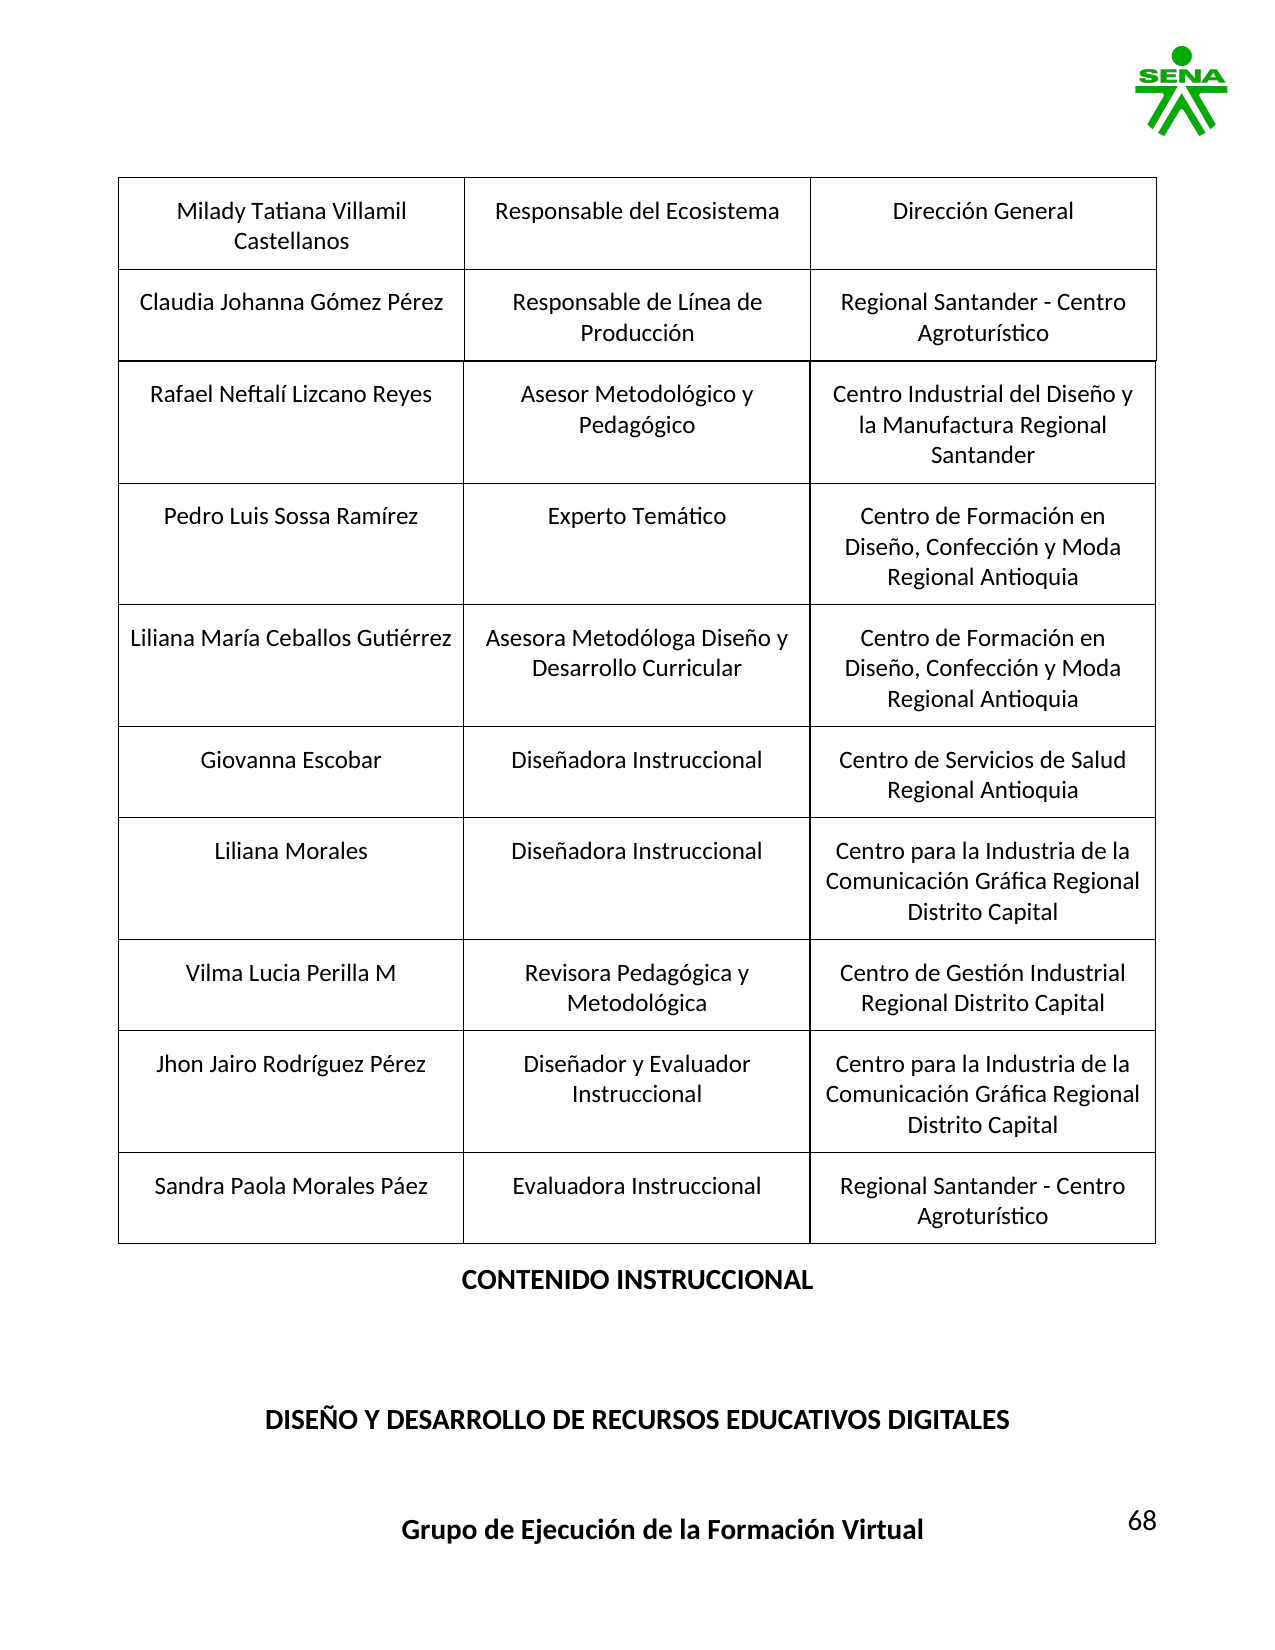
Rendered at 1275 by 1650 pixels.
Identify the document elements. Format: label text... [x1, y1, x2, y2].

table_header Dirección General [811, 178, 1156, 268]
table_cell Regional Santander - Centro Agroturístico [811, 270, 1156, 360]
table_cell Claudia Johanna Gómez Pérez [119, 270, 464, 360]
table_cell Liliana Morales [119, 818, 463, 939]
table_cell Evaluadora Instruccional [464, 1153, 809, 1243]
table_cell Centro de Formación en Diseño, Confección y Moda Regional Antioquia [811, 605, 1155, 726]
table_cell Asesora Metodóloga Diseño y Desarrollo Curricular [464, 605, 809, 726]
picture [1135, 46, 1228, 136]
table_cell Centro de Formación en Diseño, Confección y Moda Regional Antioquia [811, 484, 1155, 604]
table_cell Liliana María Ceballos Gutiérrez [119, 605, 463, 726]
table_cell Giovanna Escobar [119, 727, 463, 817]
table_header Responsable del Ecosistema [465, 178, 810, 268]
table_cell Centro de Servicios de Salud Regional Antioquia [811, 727, 1155, 817]
table_cell Diseñadora Instruccional [464, 727, 809, 817]
table_header Rafael Neftalí Lizcano Reyes [119, 362, 463, 482]
text DISEÑO Y DESARROLLO DE RECURSOS EDUCATIVOS DIGITALES [118, 1401, 1157, 1437]
table_header Milady Tatiana Villamil Castellanos [119, 178, 464, 268]
table_header Asesor Metodológico y Pedagógico [464, 362, 809, 482]
table_cell Jhon Jairo Rodríguez Pérez [119, 1031, 463, 1152]
table_cell Sandra Paola Morales Páez [119, 1153, 463, 1243]
table_cell Regional Santander - Centro Agroturístico [811, 1153, 1155, 1243]
table_cell Centro para la Industria de la Comunicación Gráfica Regional Distrito Capital [811, 1031, 1155, 1152]
table_cell Experto Temático [464, 484, 809, 604]
table_cell Diseñador y Evaluador Instruccional [464, 1031, 809, 1152]
table_cell Centro de Gestión Industrial Regional Distrito Capital [811, 940, 1155, 1030]
table_cell Diseñadora Instruccional [464, 818, 809, 939]
table_header Centro Industrial del Diseño y la Manufactura Regional Santander [811, 362, 1155, 482]
text CONTENIDO INSTRUCCIONAL [118, 1261, 1157, 1297]
table_cell Responsable de Línea de Producción [465, 270, 810, 360]
table_cell Vilma Lucia Perilla M [119, 940, 463, 1030]
table_cell Revisora Pedagógica y Metodológica [464, 940, 809, 1030]
table_cell Pedro Luis Sossa Ramírez [119, 484, 463, 604]
table_cell Centro para la Industria de la Comunicación Gráfica Regional Distrito Capital [811, 818, 1155, 939]
